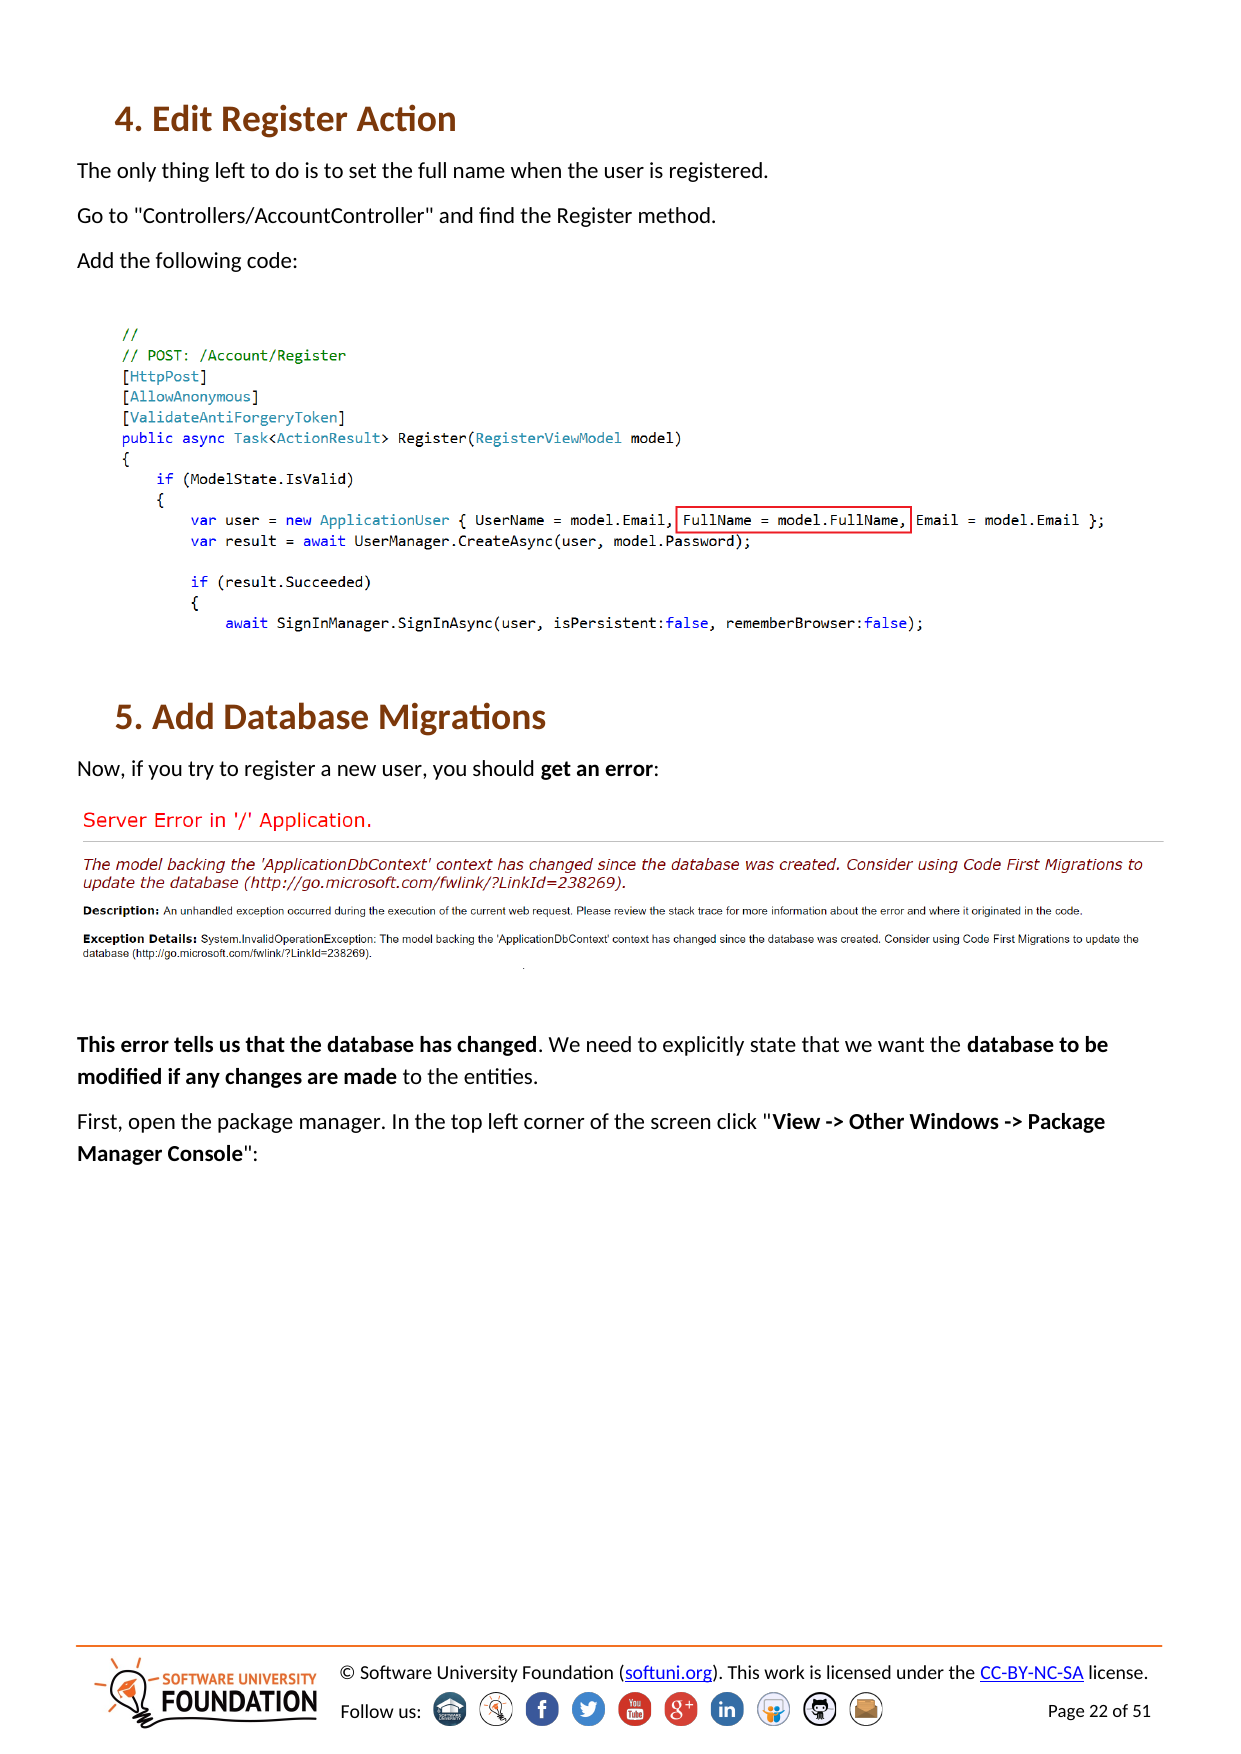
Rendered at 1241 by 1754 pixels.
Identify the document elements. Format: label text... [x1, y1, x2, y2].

text Go to "Controllers/AccountController" and find the Register method. [77, 201, 1163, 229]
subtitle Edit Register Action [114, 95, 1163, 141]
picture [572, 1692, 605, 1726]
picture [757, 1692, 790, 1726]
picture [93, 1656, 317, 1729]
picture [710, 1692, 744, 1726]
picture [76, 290, 1164, 668]
subtitle Add Database Migrations [114, 693, 1163, 739]
picture [803, 1692, 837, 1726]
picture [479, 1692, 513, 1726]
text The only thing left to do is to set the full name when the user is registered. [77, 156, 1163, 184]
picture [76, 798, 1164, 969]
picture [618, 1692, 652, 1726]
text This error tells us that the database has changed. We need to explicitly state that we want the database to be modified if any changes are made to the entities. [77, 1030, 1163, 1090]
text Now, if you try to register a new user, you should get an error: [77, 754, 1163, 782]
picture [525, 1692, 559, 1726]
picture [664, 1692, 698, 1726]
picture [433, 1692, 467, 1726]
text Add the following code: [77, 246, 1163, 274]
text First, open the package manager. In the top left corner of the screen click "View -> Other Windows -> Package Manager Console": [77, 1107, 1163, 1167]
picture [849, 1692, 883, 1726]
